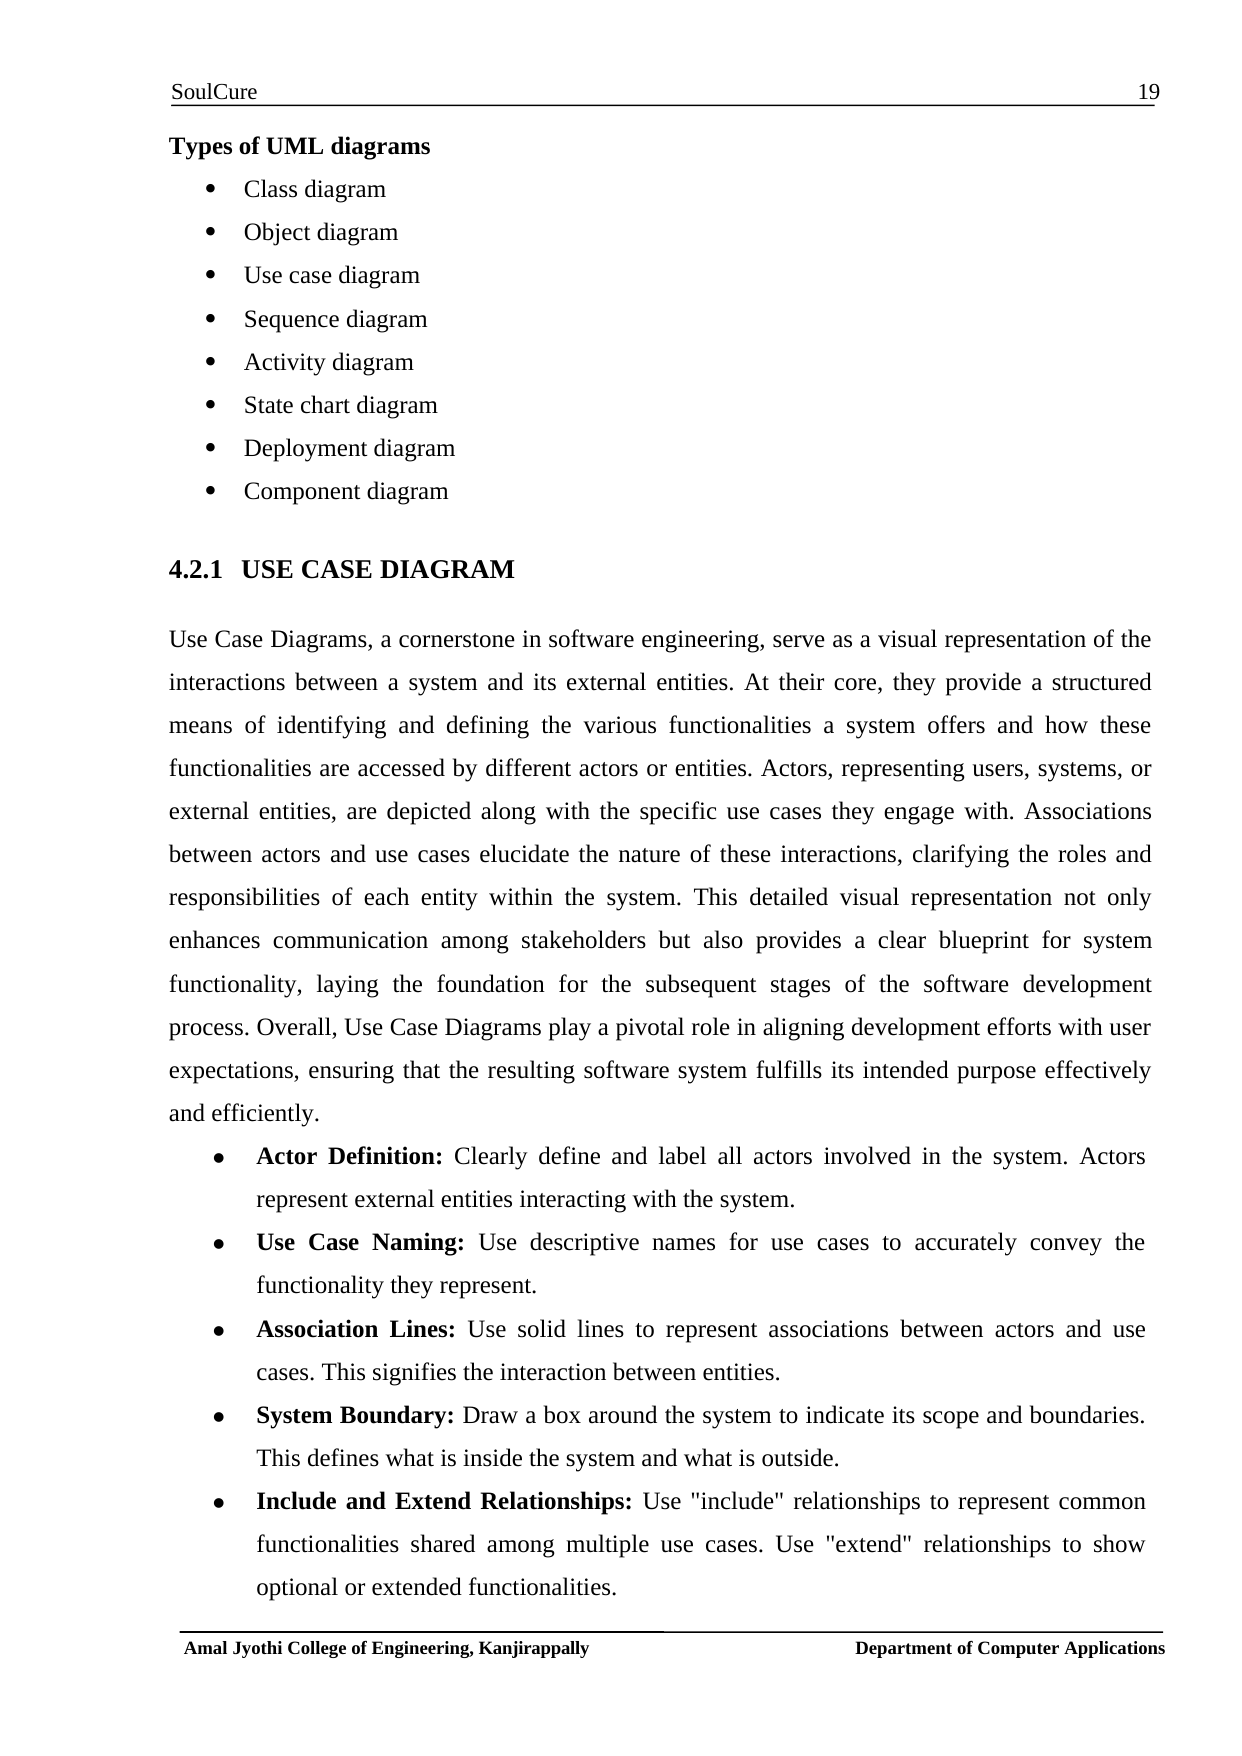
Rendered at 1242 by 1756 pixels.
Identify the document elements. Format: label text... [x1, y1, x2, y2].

list Association Lines: Use solid lines to represent associations between actors and use cases. This signifies the interaction between entities. [212, 1314, 1147, 1386]
list Object diagram [206, 217, 1153, 246]
list Component diagram [206, 476, 1153, 505]
list Use case diagram [206, 261, 1153, 289]
text Use Case Diagrams, a cornerstone in software engineering, serve as a visual representation of the interactions between a system and its external entities. At their core, they provide a structured means of identifying and defining the various functionalities a system offers and how these functionalities are accessed by different actors or entities. Actors, representing users, systems, or external entities, are depicted along with the specific use cases they engage with. Associations between actors and use cases elucidate the nature of these interactions, clarifying the roles and responsibilities of each entity within the system. This detailed visual representation not only enhances communication among stakeholders but also provides a clear blueprint for system functionality, laying the foundation for the subsequent stages of the software development process. Overall, Use Case Diagrams play a pivotal role in aligning development efforts with user expectations, ensuring that the resulting software system fulfills its intended purpose effectively and efficiently. [169, 624, 1153, 1127]
list Activity diagram [206, 347, 1153, 376]
list Include and Extend Relationships: Use "include" relationships to represent common functionalities shared among multiple use cases. Use "extend" relationships to show optional or extended functionalities. [212, 1486, 1147, 1601]
list System Boundary: Draw a box around the system to indicate its scope and boundaries. This defines what is inside the system and what is outside. [212, 1400, 1147, 1472]
list Actor Definition: Clearly define and label all actors involved in the system. Actors represent external entities interacting with the system. [212, 1141, 1147, 1213]
list Use Case Naming: Use descriptive names for use cases to accurately convey the functionality they represent. [212, 1227, 1147, 1299]
subtitle USE CASE DIAGRAM [169, 553, 1153, 584]
list Deployment diagram [206, 433, 1153, 462]
list Sequence diagram [206, 304, 1153, 332]
list State chart diagram [206, 390, 1153, 419]
text Types of UML diagrams [169, 131, 1153, 160]
list Class diagram [206, 174, 1153, 203]
